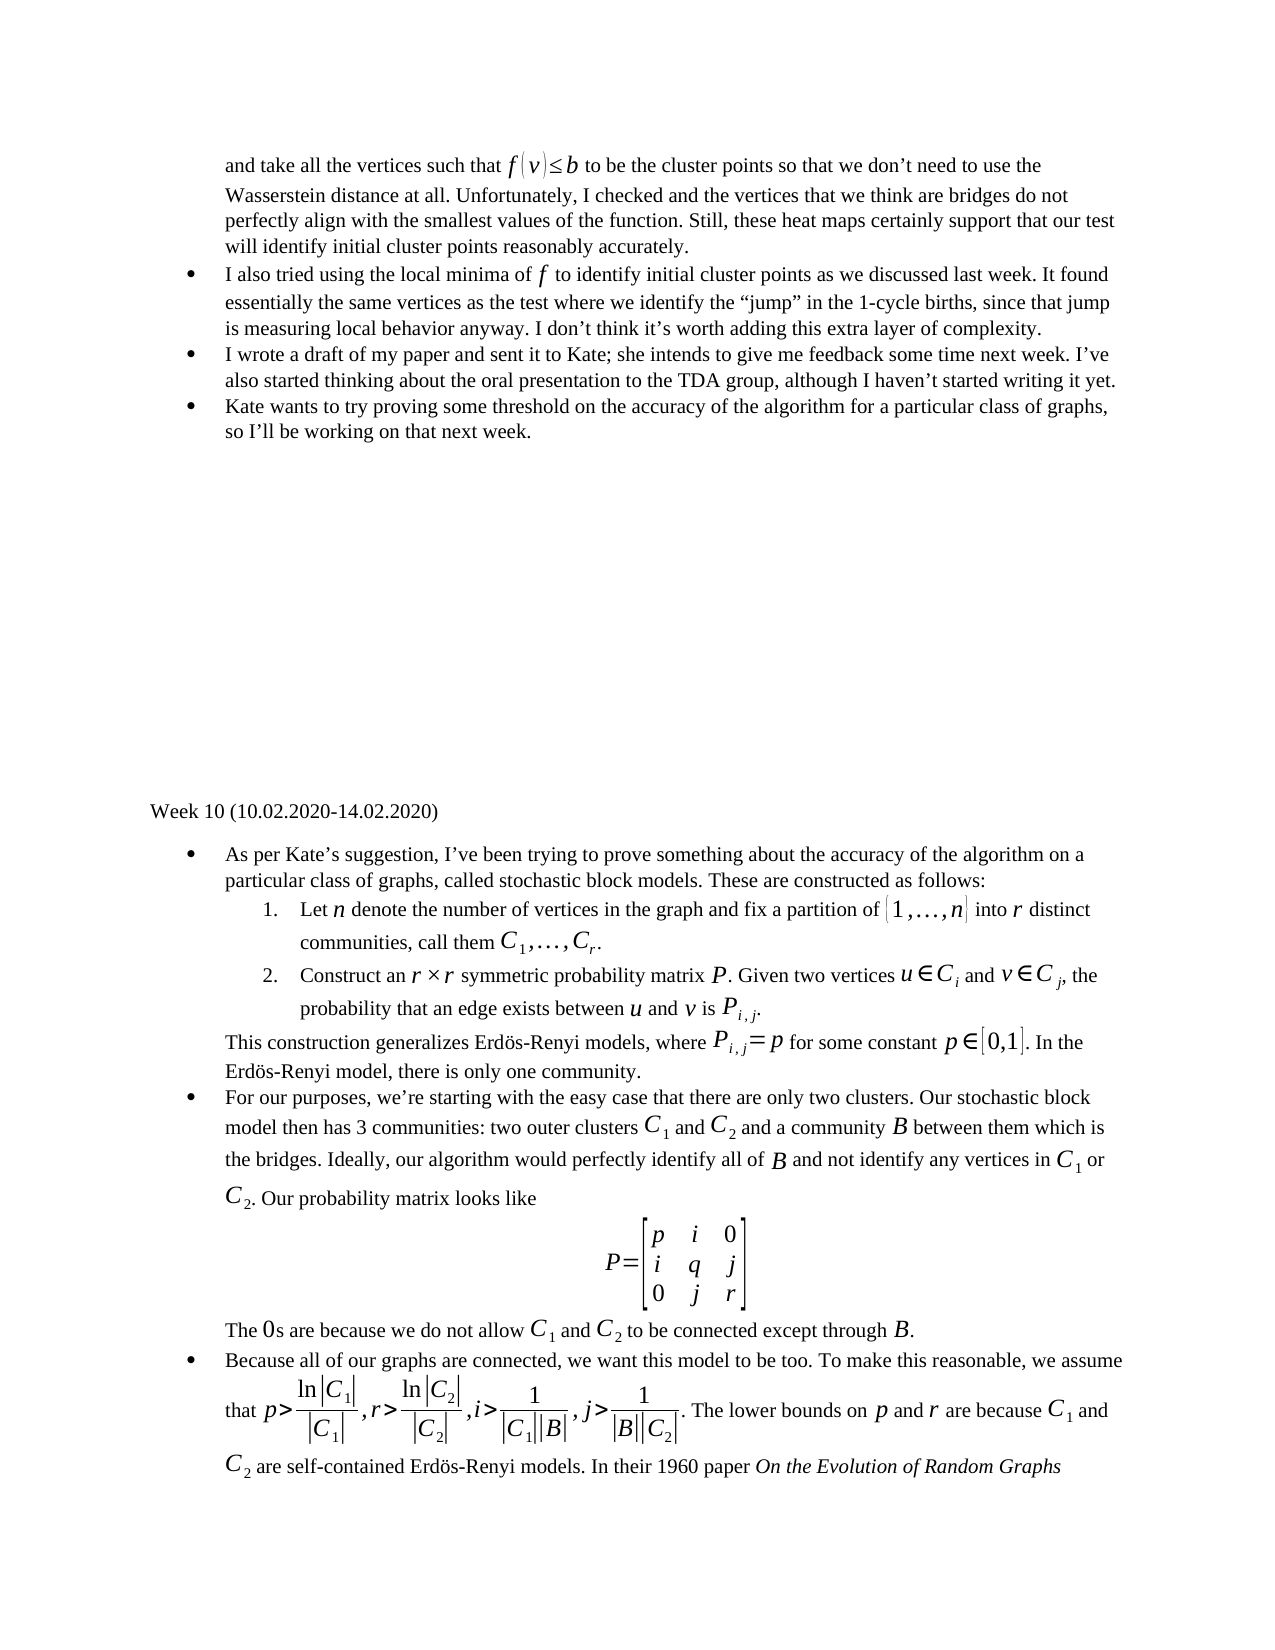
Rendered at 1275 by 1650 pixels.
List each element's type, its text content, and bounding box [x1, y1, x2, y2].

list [225, 150, 1125, 258]
list As per Kate’s suggestion, I’ve been trying to prove something about the accuracy of the algorithm on a particular class of graphs, called stochastic block models. These are constructed as follows: [187, 842, 1125, 892]
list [187, 1347, 1125, 1482]
list I also tried using the local minima of to identify initial cluster points as we discussed last week. It found essentially the same vertices as the test where we identify the “jump” in the 1-cycle births, since that jump is measuring local behavior anyway. I don’t think it’s worth adding this extra layer of complexity. [187, 260, 1125, 340]
list Let denote the number of vertices in the graph and fix a partition of into distinct communities, call them . [262, 894, 1125, 958]
list Kate wants to try proving some threshold on the accuracy of the algorithm for a particular class of graphs, so I’ll be working on that next week. [187, 393, 1125, 443]
list For our purposes, we’re starting with the easy case that there are only two clusters. Our stochastic block model then has 3 communities: two outer clusters and and a community between them which is the bridges. Ideally, our algorithm would perfectly identify all of and not identify any vertices in or . Our probability matrix looks like [187, 1085, 1125, 1214]
list This construction generalizes Erdös-Renyi models, where for some constant . In the Erdös-Renyi model, there is only one community. [225, 1026, 1125, 1083]
list The s are because we do not allow and to be connected except through . [225, 1314, 1125, 1346]
list Construct an symmetric probability matrix . Given two vertices and , the probability that an edge exists between and is . [262, 959, 1125, 1024]
text Week 10 (10.02.2020-14.02.2020) [150, 799, 1125, 823]
list I wrote a draft of my paper and sent it to Kate; she intends to give me feedback some time next week. I’ve also started thinking about the oral presentation to the TDA group, although I haven’t started writing it yet. [187, 342, 1125, 392]
